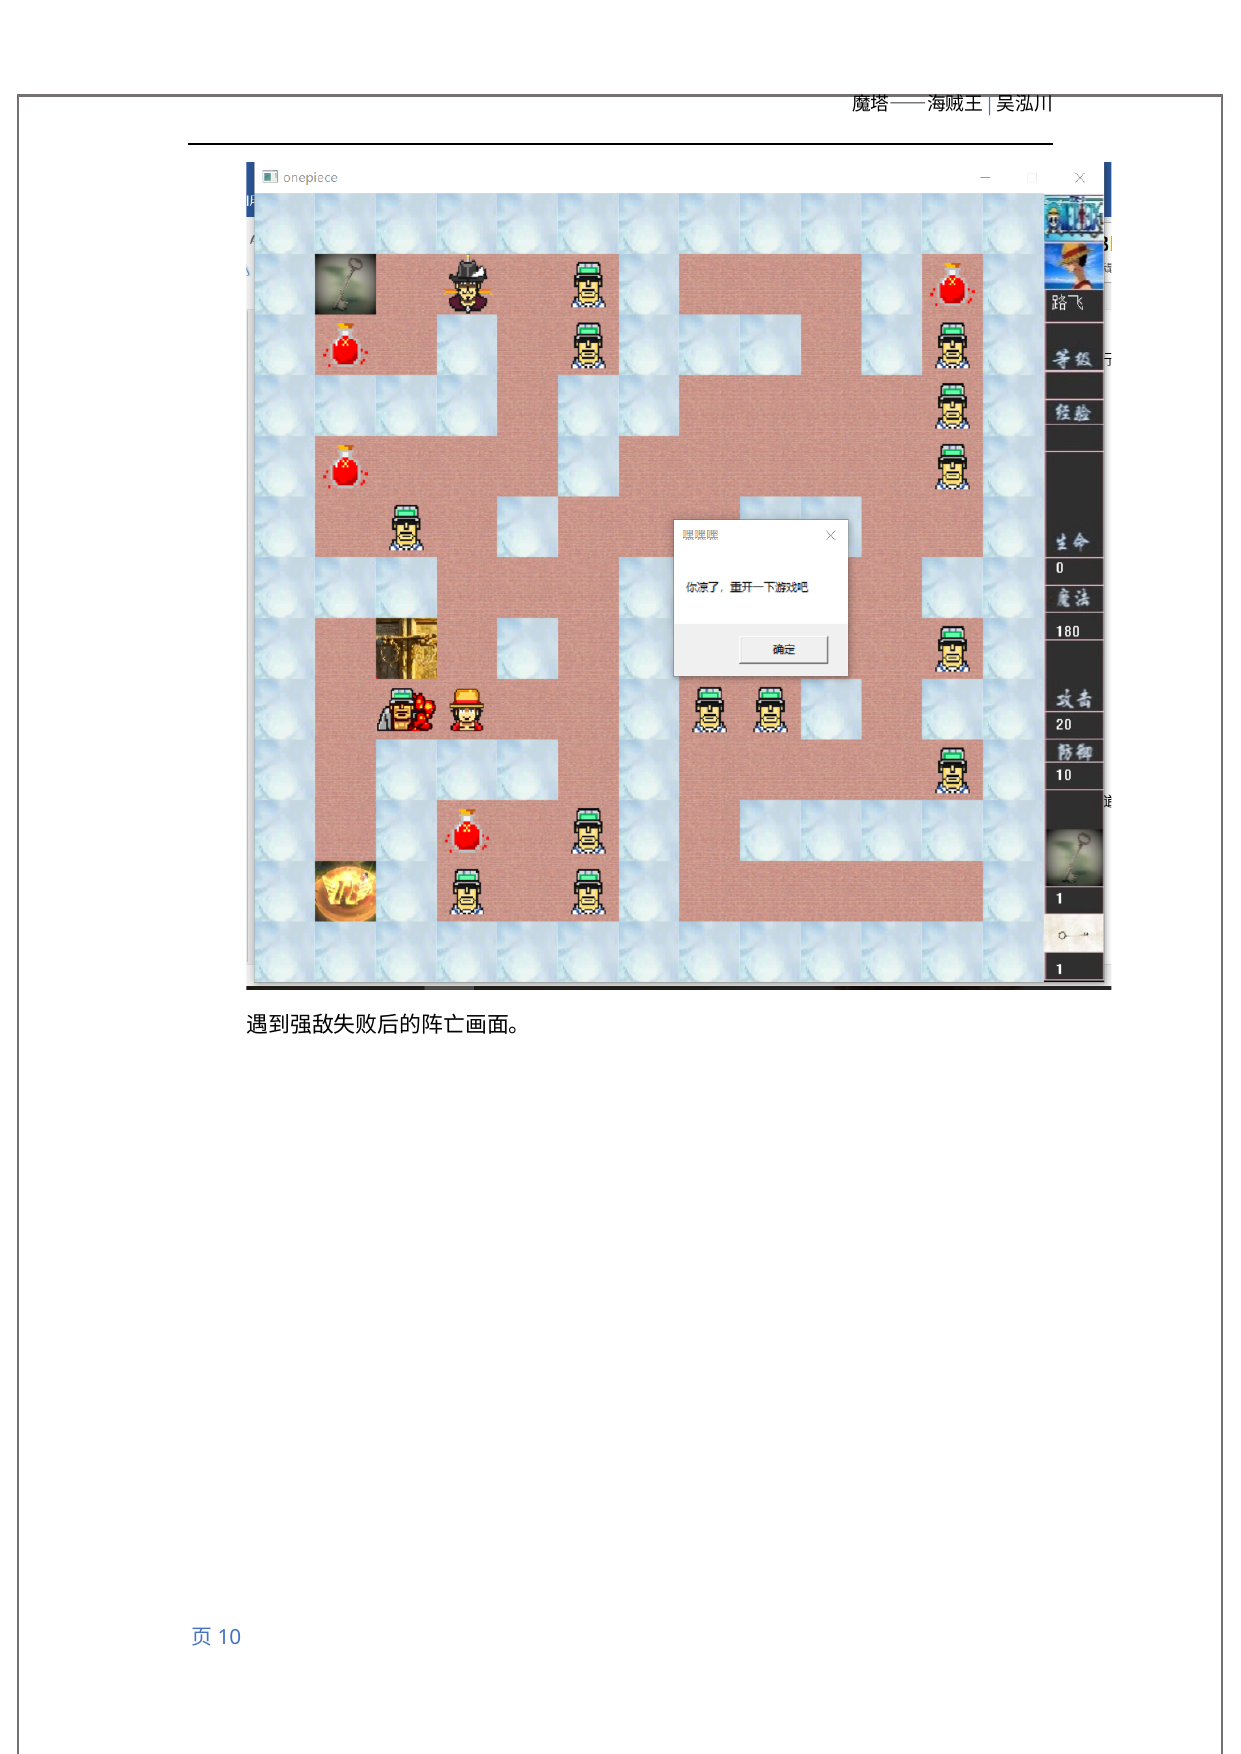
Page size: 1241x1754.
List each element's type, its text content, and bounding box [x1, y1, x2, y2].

picture [246, 162, 1112, 990]
list 遇到强敌失败后的阵亡画面。 [246, 1007, 1053, 1039]
